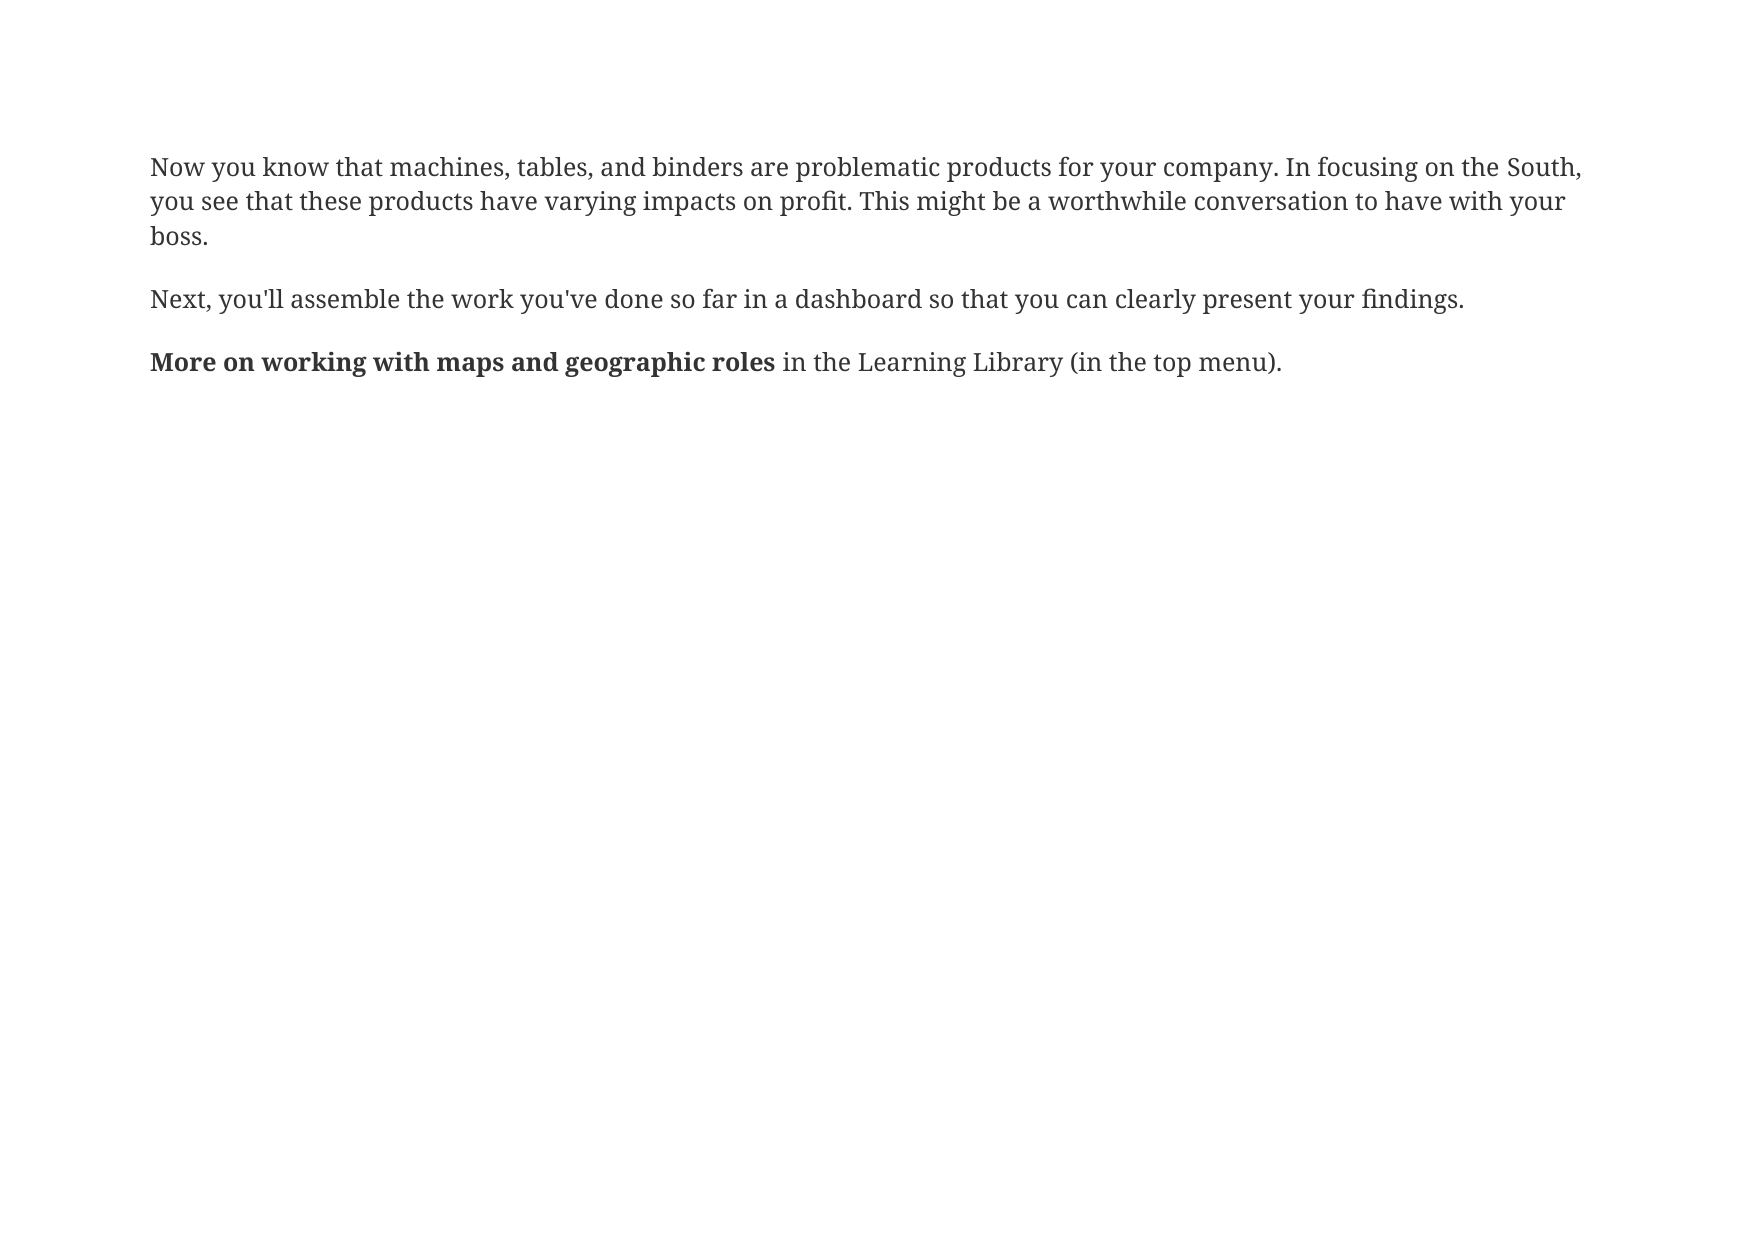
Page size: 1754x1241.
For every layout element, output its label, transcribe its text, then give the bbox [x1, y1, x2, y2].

text Now you know that machines, tables, and binders are problematic products for your company. In focusing on the South, you see that these products have varying impacts on profit. This might be a worthwhile conversation to have with your boss. [150, 150, 1604, 252]
text More on working with maps and geographic roles in the Learning Library (in the top menu). [150, 344, 1604, 379]
text Next, you'll assemble the work you've done so far in a dashboard so that you can clearly present your findings. [150, 281, 1604, 315]
